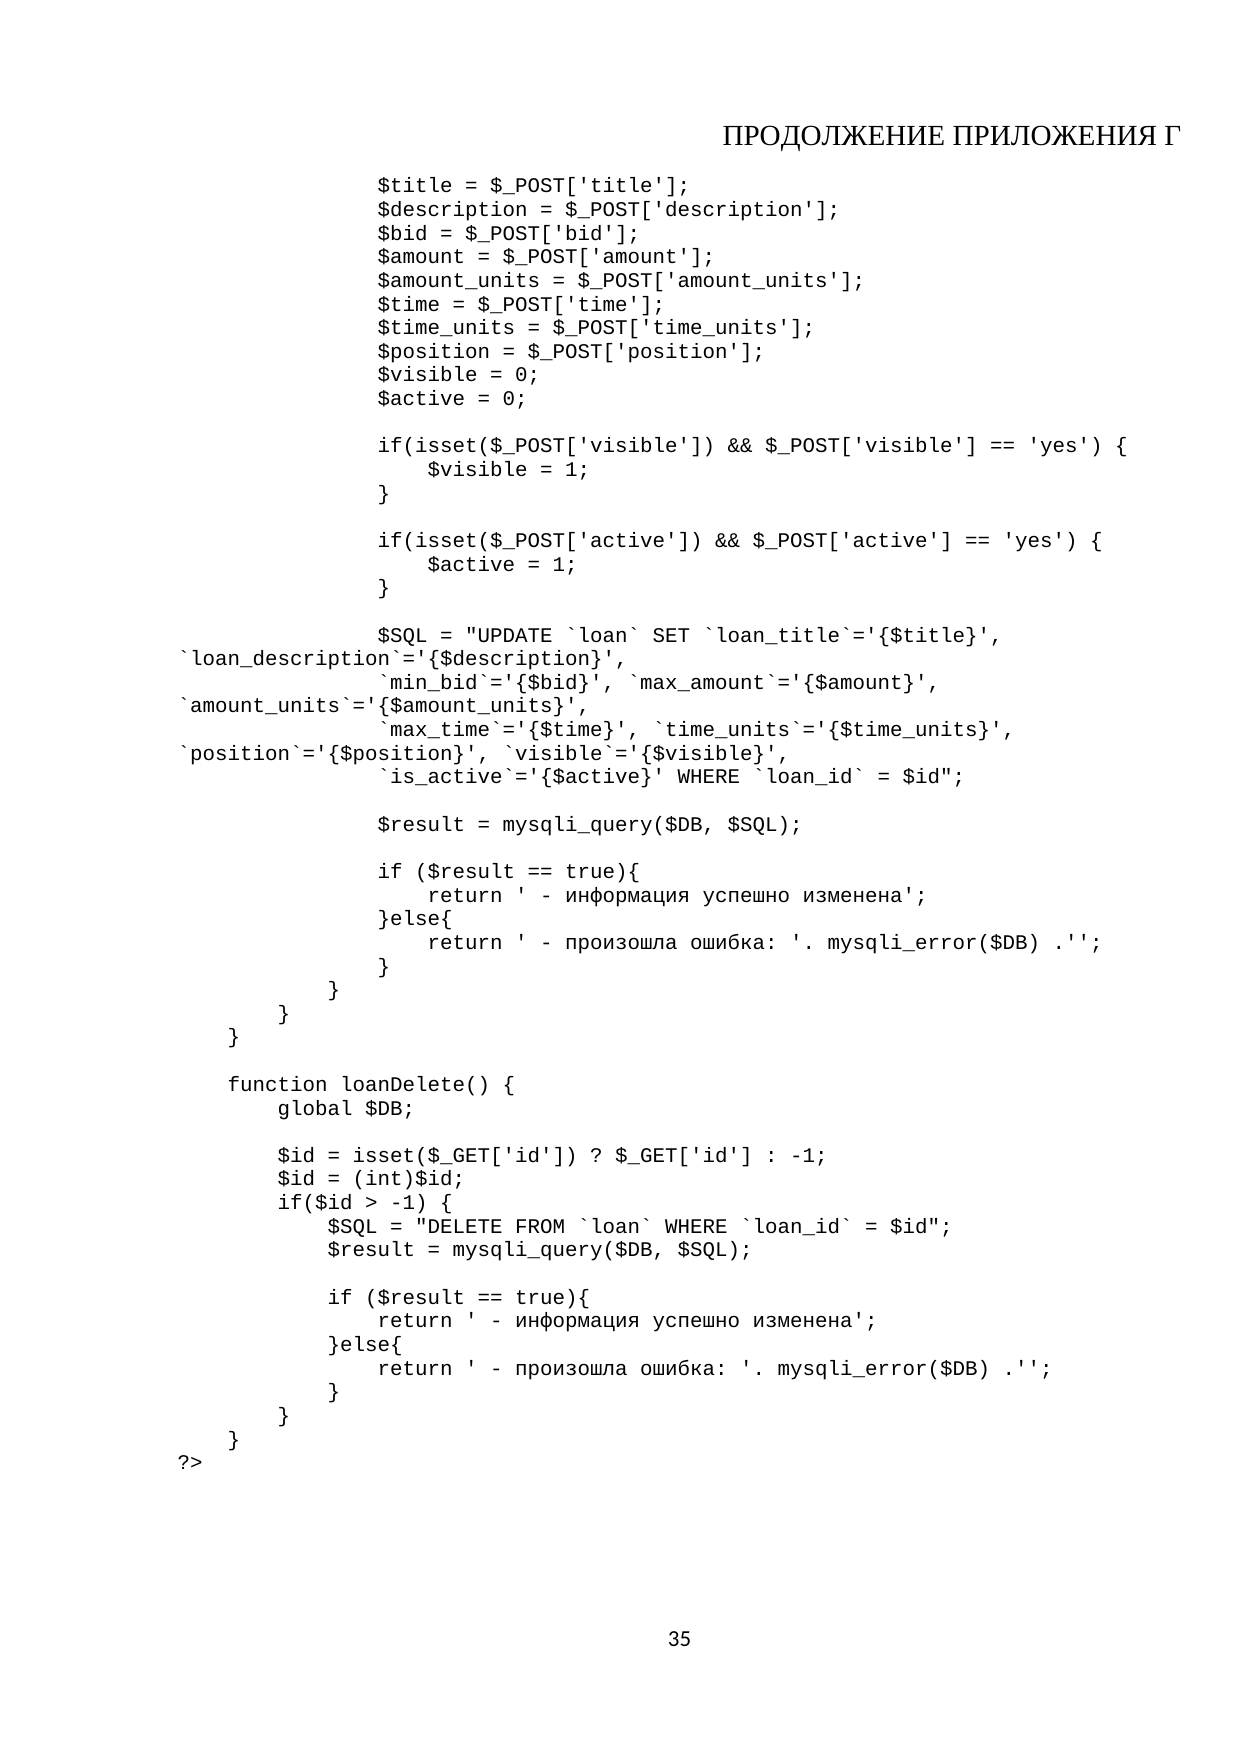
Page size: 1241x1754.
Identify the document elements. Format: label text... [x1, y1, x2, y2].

text if ($result == true){ [177, 861, 1181, 885]
text if(isset($_POST['active']) && $_POST['active'] == 'yes') { [177, 530, 1181, 554]
text $title = $_POST['title']; [177, 175, 1181, 199]
text $active = 1; [177, 554, 1181, 577]
text }else{ [177, 908, 1181, 932]
text `is_active`='{$active}' WHERE `loan_id` = $id"; [177, 766, 1181, 790]
text $position = $_POST['position']; [177, 341, 1181, 364]
text return ' - информация успешно изменена'; [177, 1310, 1181, 1334]
text } [177, 1405, 1181, 1428]
text $time = $_POST['time']; [177, 293, 1181, 317]
text } [177, 1003, 1181, 1027]
text $amount = $_POST['amount']; [177, 246, 1181, 270]
text $result = mysqli_query($DB, $SQL); [177, 1239, 1181, 1263]
text } [177, 956, 1181, 979]
text global $DB; [177, 1097, 1181, 1121]
text } [177, 483, 1181, 506]
text $amount_units = $_POST['amount_units']; [177, 270, 1181, 293]
text }else{ [177, 1334, 1181, 1358]
text ПРОДОЛЖЕНИЕ ПРИЛОЖЕНИЯ Г [177, 118, 1181, 152]
text $visible = 0; [177, 364, 1181, 388]
text $id = isset($_GET['id']) ? $_GET['id'] : -1; [177, 1145, 1181, 1168]
text $time_units = $_POST['time_units']; [177, 317, 1181, 341]
text ?> [177, 1452, 1181, 1476]
text } [177, 1027, 1181, 1050]
text } [177, 1428, 1181, 1452]
text $SQL = "DELETE FROM `loan` WHERE `loan_id` = $id"; [177, 1216, 1181, 1239]
text if($id > -1) { [177, 1192, 1181, 1216]
text } [177, 979, 1181, 1003]
text $SQL = "UPDATE `loan` SET `loan_title`='{$title}', `loan_description`='{$description}', [177, 624, 1181, 672]
text return ' - произошла ошибка: '. mysqli_error($DB) .''; [177, 932, 1181, 956]
text } [177, 1381, 1181, 1405]
text $id = (int)$id; [177, 1168, 1181, 1192]
text $description = $_POST['description']; [177, 199, 1181, 223]
text $active = 0; [177, 388, 1181, 412]
text if ($result == true){ [177, 1287, 1181, 1310]
text $result = mysqli_query($DB, $SQL); [177, 814, 1181, 837]
text } [177, 577, 1181, 601]
text return ' - произошла ошибка: '. mysqli_error($DB) .''; [177, 1358, 1181, 1381]
text `min_bid`='{$bid}', `max_amount`='{$amount}', `amount_units`='{$amount_units}', [177, 672, 1181, 719]
text $bid = $_POST['bid']; [177, 223, 1181, 246]
text $visible = 1; [177, 459, 1181, 483]
text function loanDelete() { [177, 1074, 1181, 1097]
text return ' - информация успешно изменена'; [177, 885, 1181, 908]
text if(isset($_POST['visible']) && $_POST['visible'] == 'yes') { [177, 435, 1181, 459]
text `max_time`='{$time}', `time_units`='{$time_units}', `position`='{$position}', `visible`='{$visible}', [177, 719, 1181, 766]
